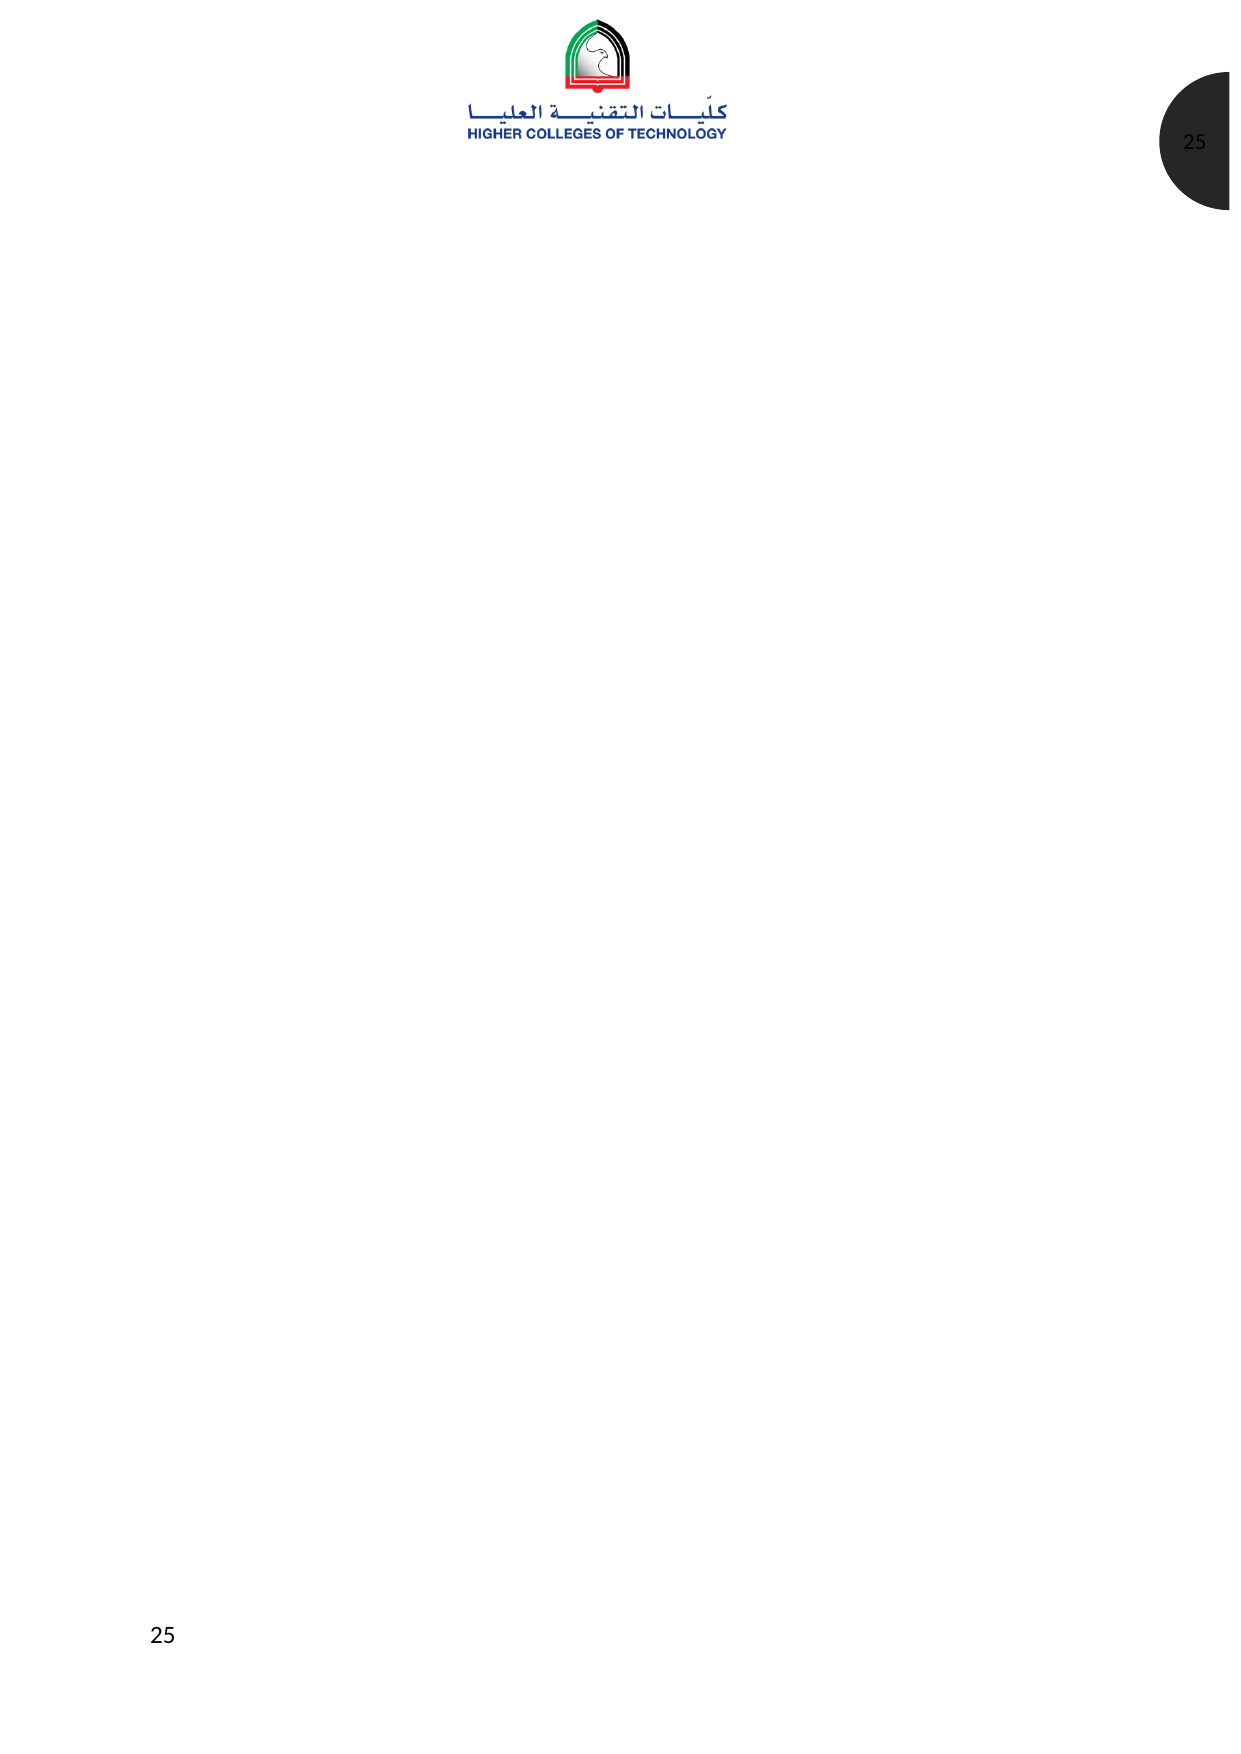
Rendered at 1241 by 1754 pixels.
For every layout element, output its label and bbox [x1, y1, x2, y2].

picture [468, 19, 727, 139]
